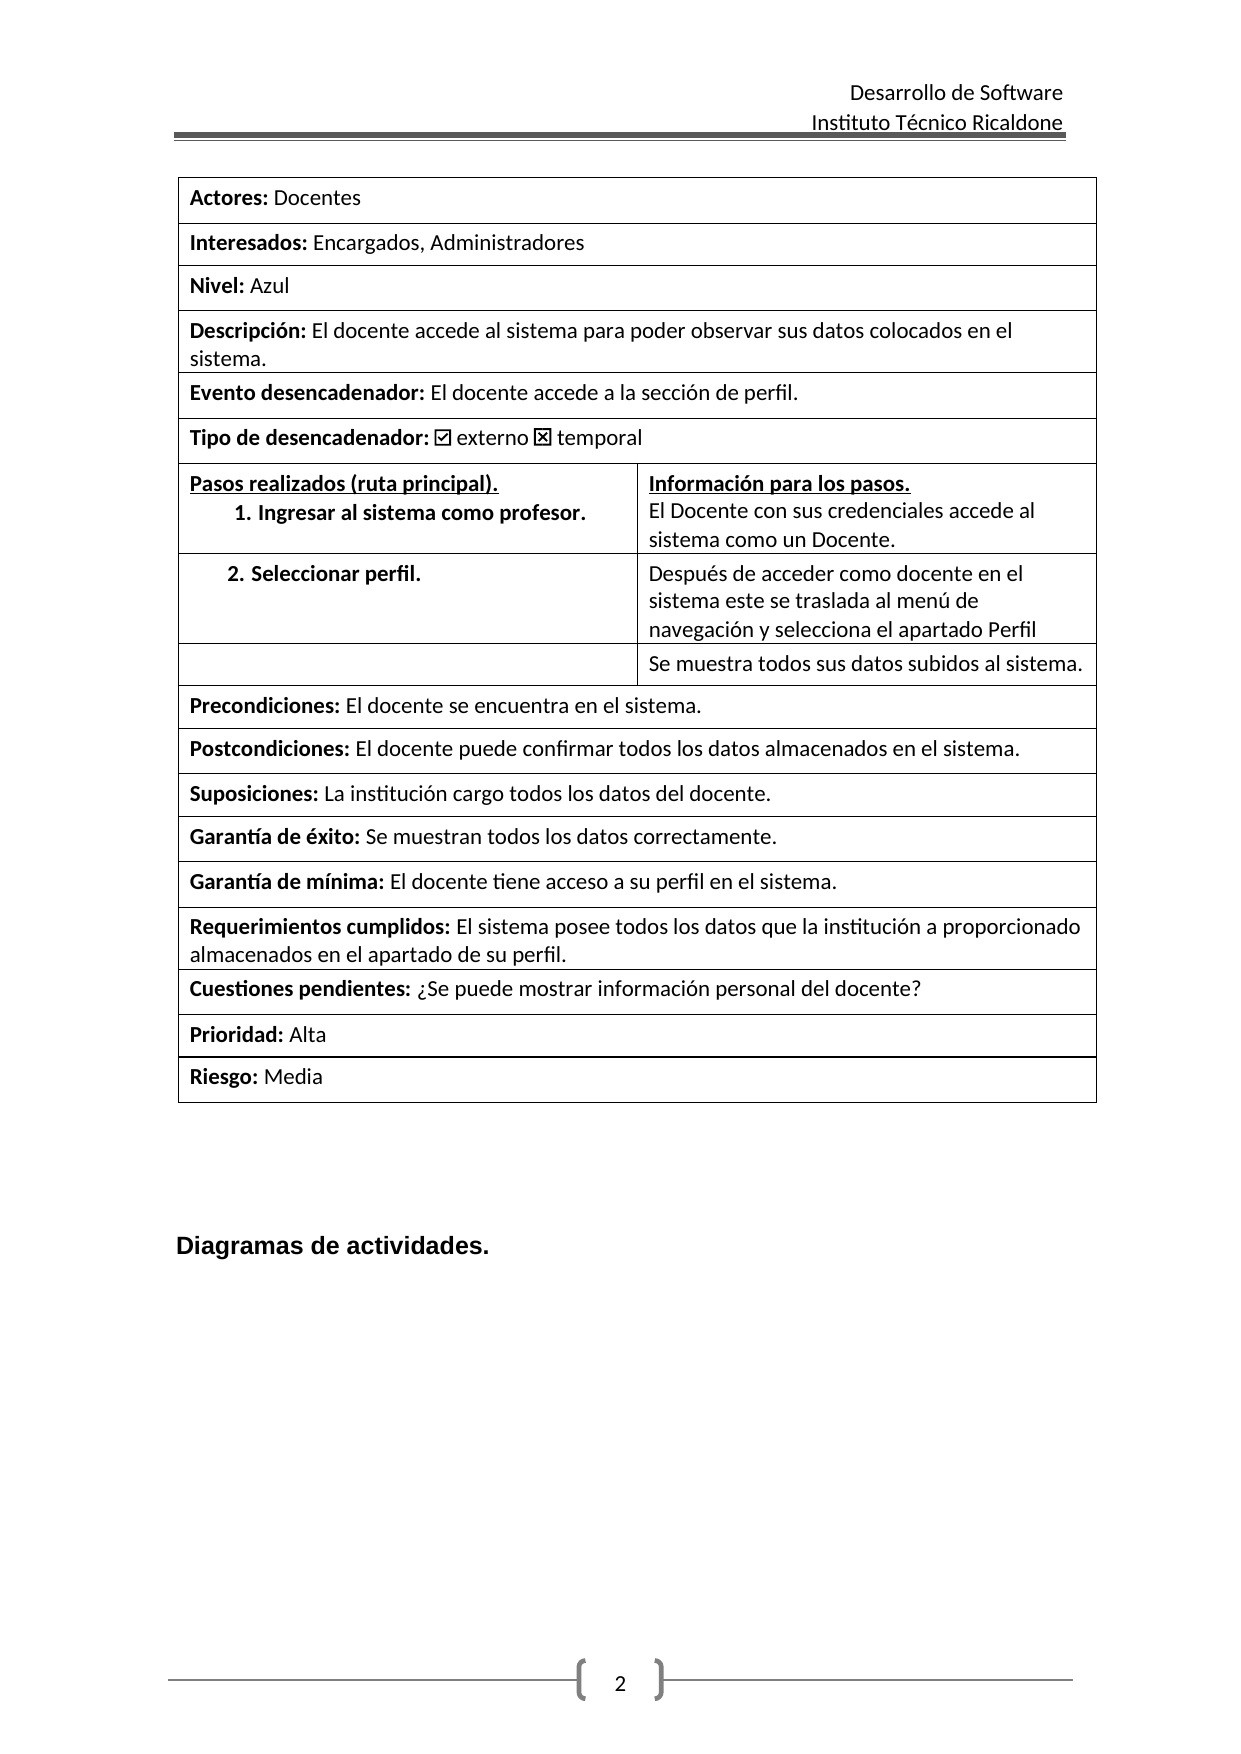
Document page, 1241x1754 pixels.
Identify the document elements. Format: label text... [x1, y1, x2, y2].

table_cell Cuestiones pendientes: ¿Se puede mostrar información personal del docente? [179, 970, 1096, 1014]
table_cell Tipo de desencadenador: externo temporal [179, 419, 1096, 463]
table_cell Prioridad: Alta [179, 1015, 1096, 1056]
table_cell 2. Seleccionar perfil. [179, 554, 637, 643]
table_cell Se muestra todos sus datos subidos al sistema. [638, 644, 1096, 685]
table_cell Garantía de mínima: El docente tiene acceso a su perfil en el sistema. [179, 862, 1096, 907]
table_cell Interesados: Encargados, Administradores [179, 224, 1096, 265]
table_cell Actores: Docentes [179, 178, 1096, 222]
table_cell Evento desencadenador: El docente accede a la sección de perfil. [179, 373, 1096, 417]
table_cell Suposiciones: La institución cargo todos los datos del docente. [179, 774, 1096, 816]
table_cell Información para los pasos. El Docente con sus credenciales accede al sistema como un Docente. [638, 464, 1096, 553]
table_cell Garantía de éxito: Se muestran todos los datos correctamente. [179, 817, 1096, 861]
table_cell Requerimientos cumplidos: El sistema posee todos los datos que la institución a proporcionado almacenados en el apartado de su perfil. [179, 908, 1096, 968]
table_cell Descripción: El docente accede al sistema para poder observar sus datos colocados en el sistema. [179, 311, 1096, 372]
table_cell Riesgo: Media [179, 1058, 1096, 1102]
table_cell Nivel: Azul [179, 266, 1096, 310]
subtitle Diagramas de actividades. [176, 1231, 1212, 1259]
table_cell Después de acceder como docente en el sistema este se traslada al menú de navegación y selecciona el apartado Perfil [638, 554, 1096, 643]
table_cell Pasos realizados (ruta principal). 1. Ingresar al sistema como profesor. [179, 464, 637, 553]
table_cell Precondiciones: El docente se encuentra en el sistema. [179, 686, 1096, 728]
table_cell [179, 644, 637, 685]
table_cell Postcondiciones: El docente puede confirmar todos los datos almacenados en el sistema. [179, 729, 1096, 773]
